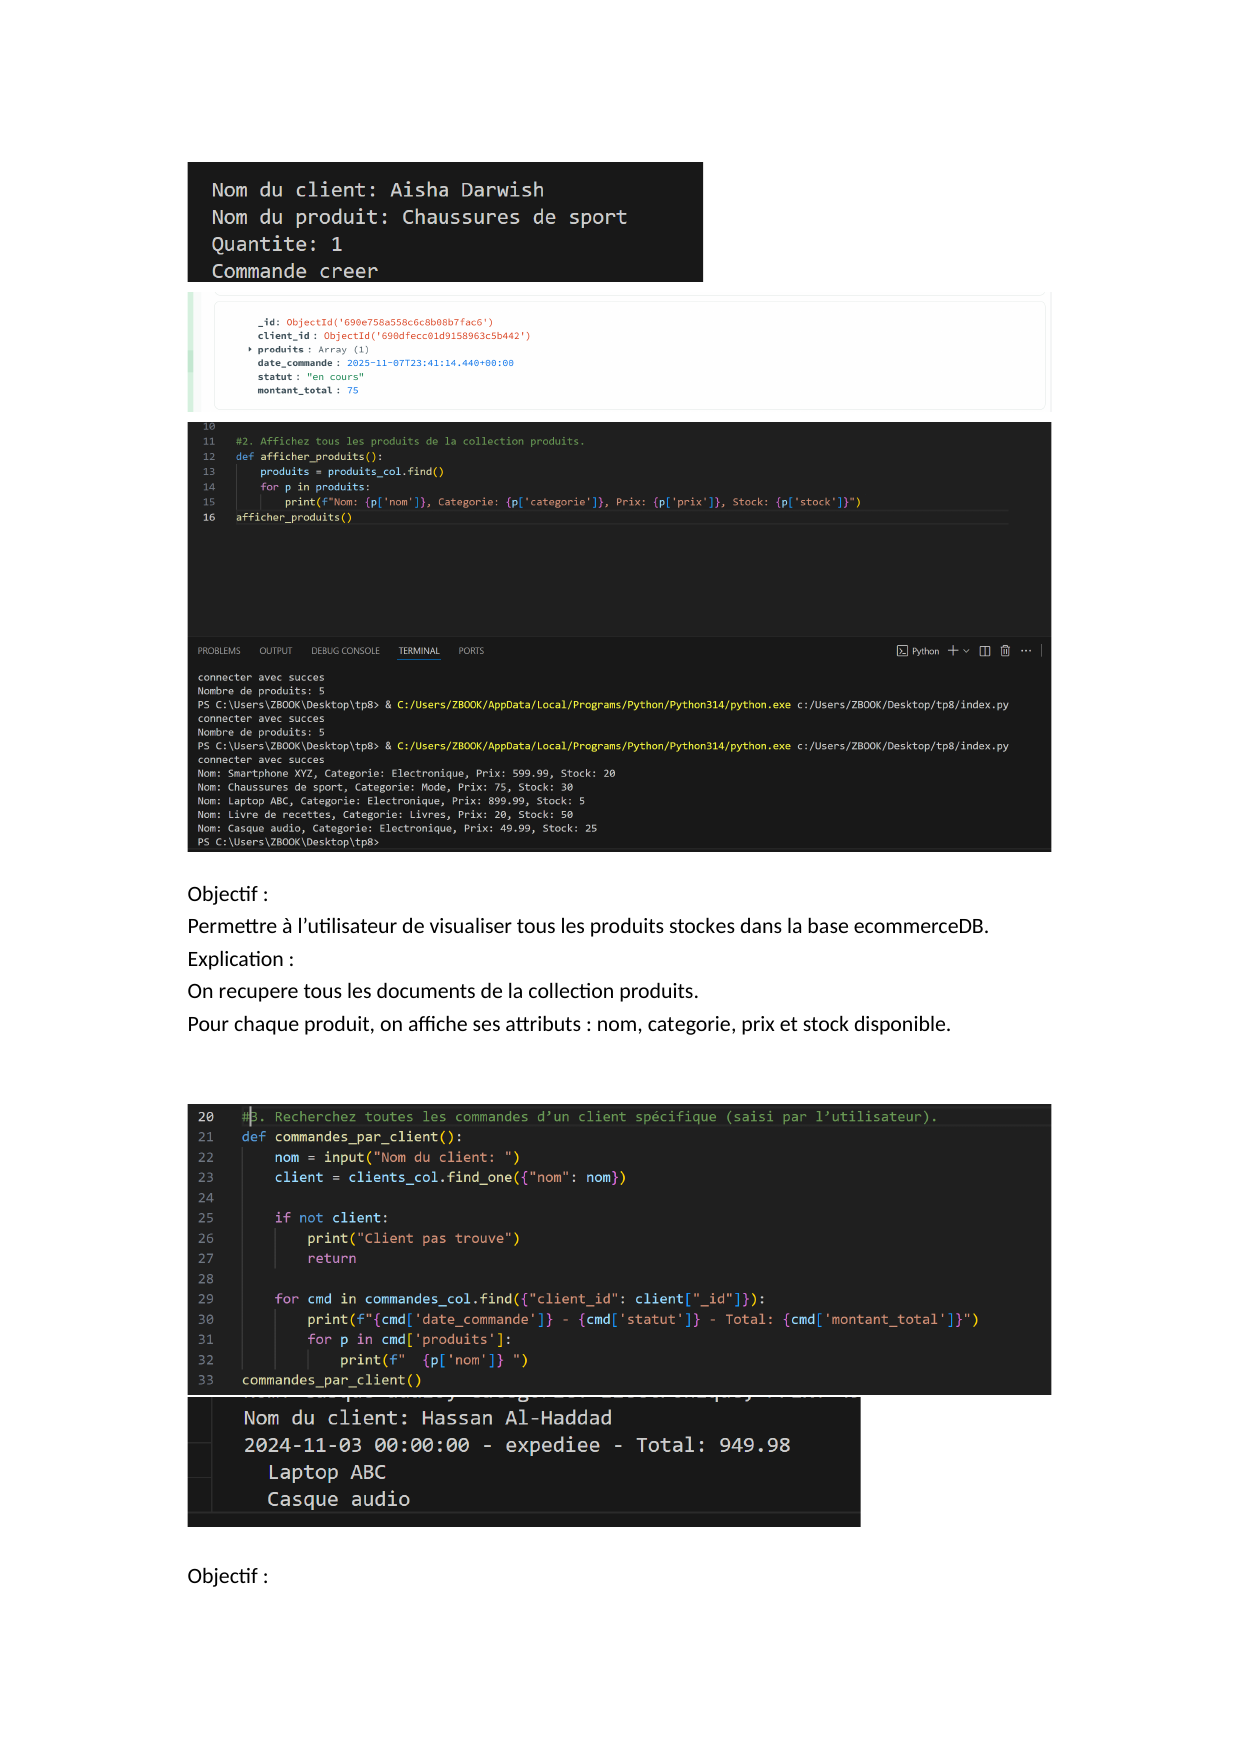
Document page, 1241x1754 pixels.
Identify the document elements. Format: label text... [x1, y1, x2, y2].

list On recupere tous les documents de la collection produits. [187, 974, 1053, 1007]
picture [187, 162, 704, 282]
list Pour chaque produit, on affiche ses attributs : nom, categorie, prix et stock disponible. [187, 1007, 1053, 1039]
picture [187, 1104, 1052, 1395]
picture [187, 292, 1052, 412]
list Objectif : [187, 1559, 1053, 1592]
picture [187, 1397, 861, 1527]
list Objectif : [187, 877, 1053, 909]
picture [187, 422, 1052, 852]
list Explication : [187, 942, 1053, 974]
list Permettre à l’utilisateur de visualiser tous les produits stockes dans la base ecommerceDB. [187, 909, 1053, 942]
